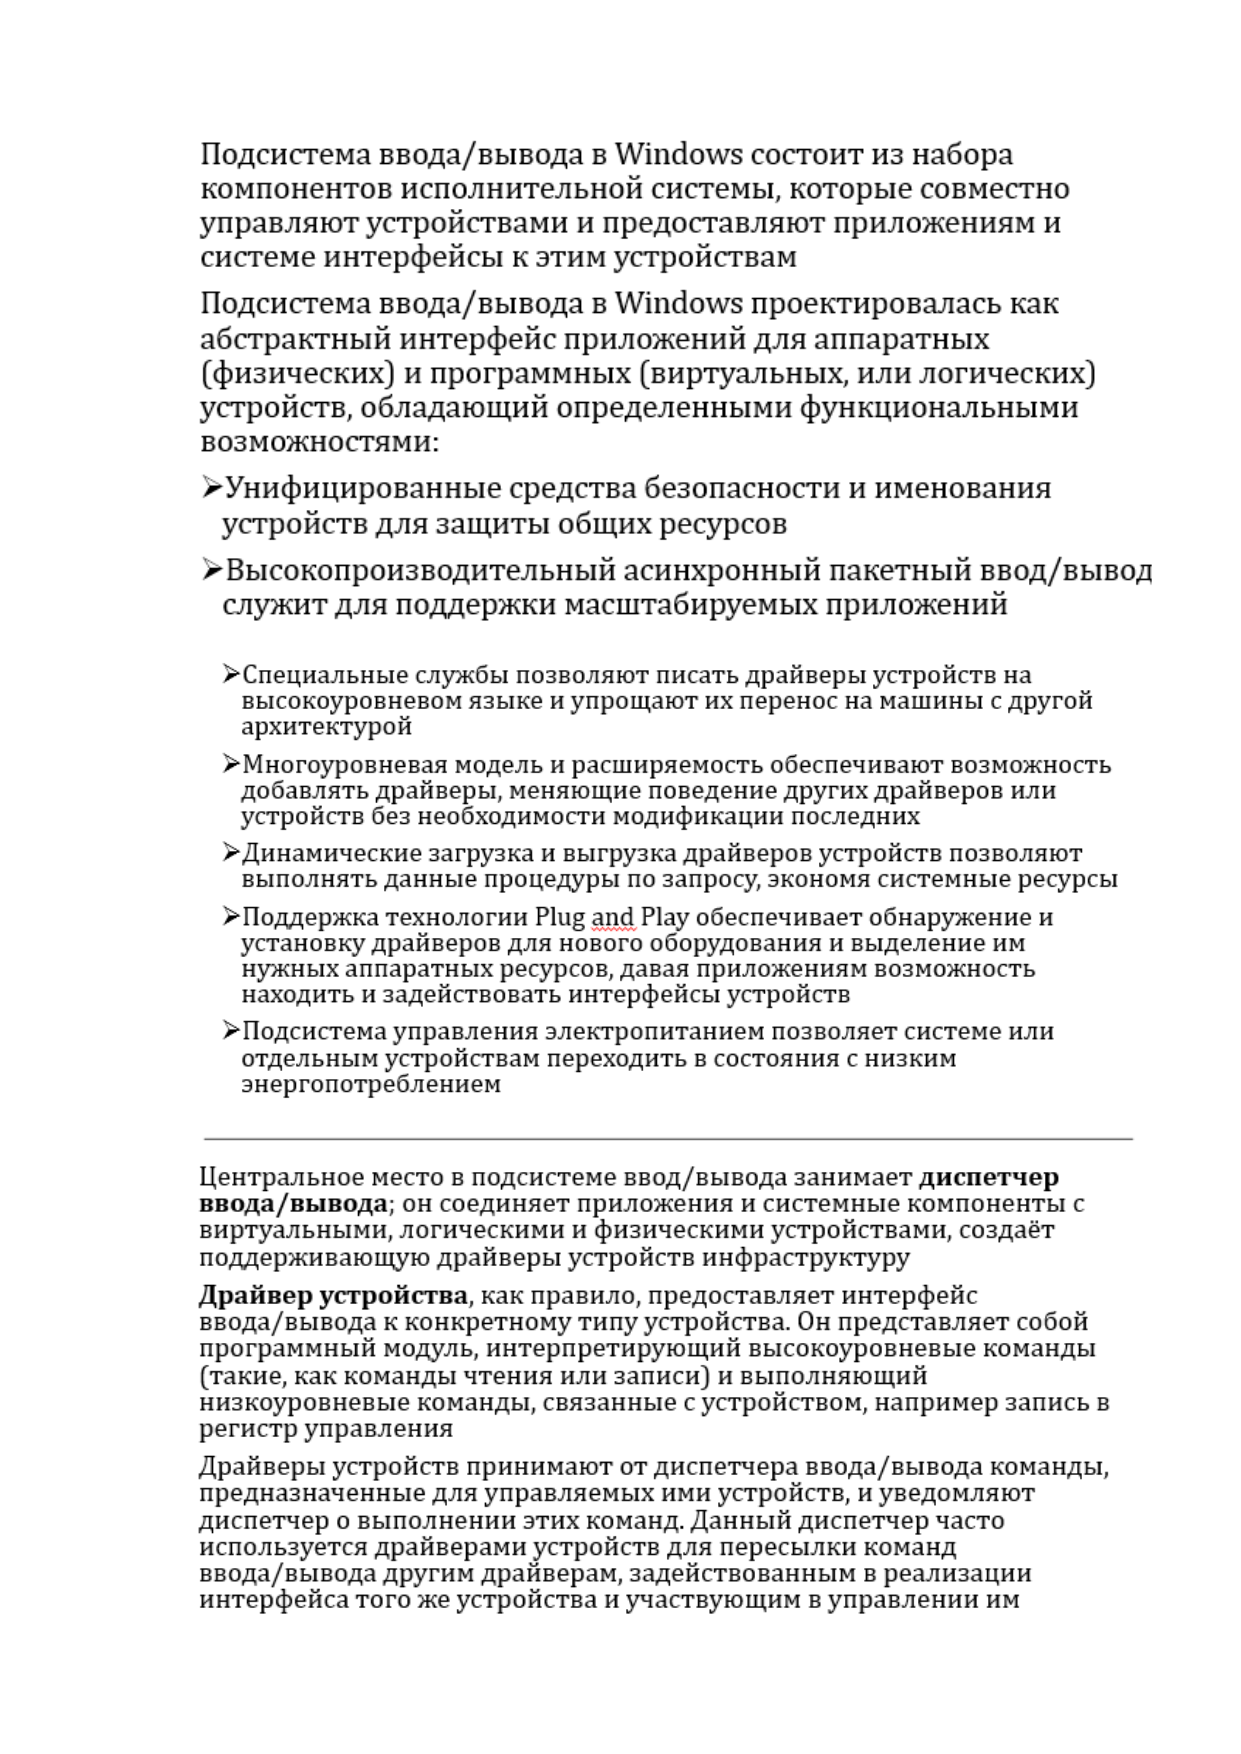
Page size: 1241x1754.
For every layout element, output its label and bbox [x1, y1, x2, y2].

picture [177, 642, 1152, 1118]
picture [177, 118, 1152, 627]
picture [177, 1133, 1152, 1627]
